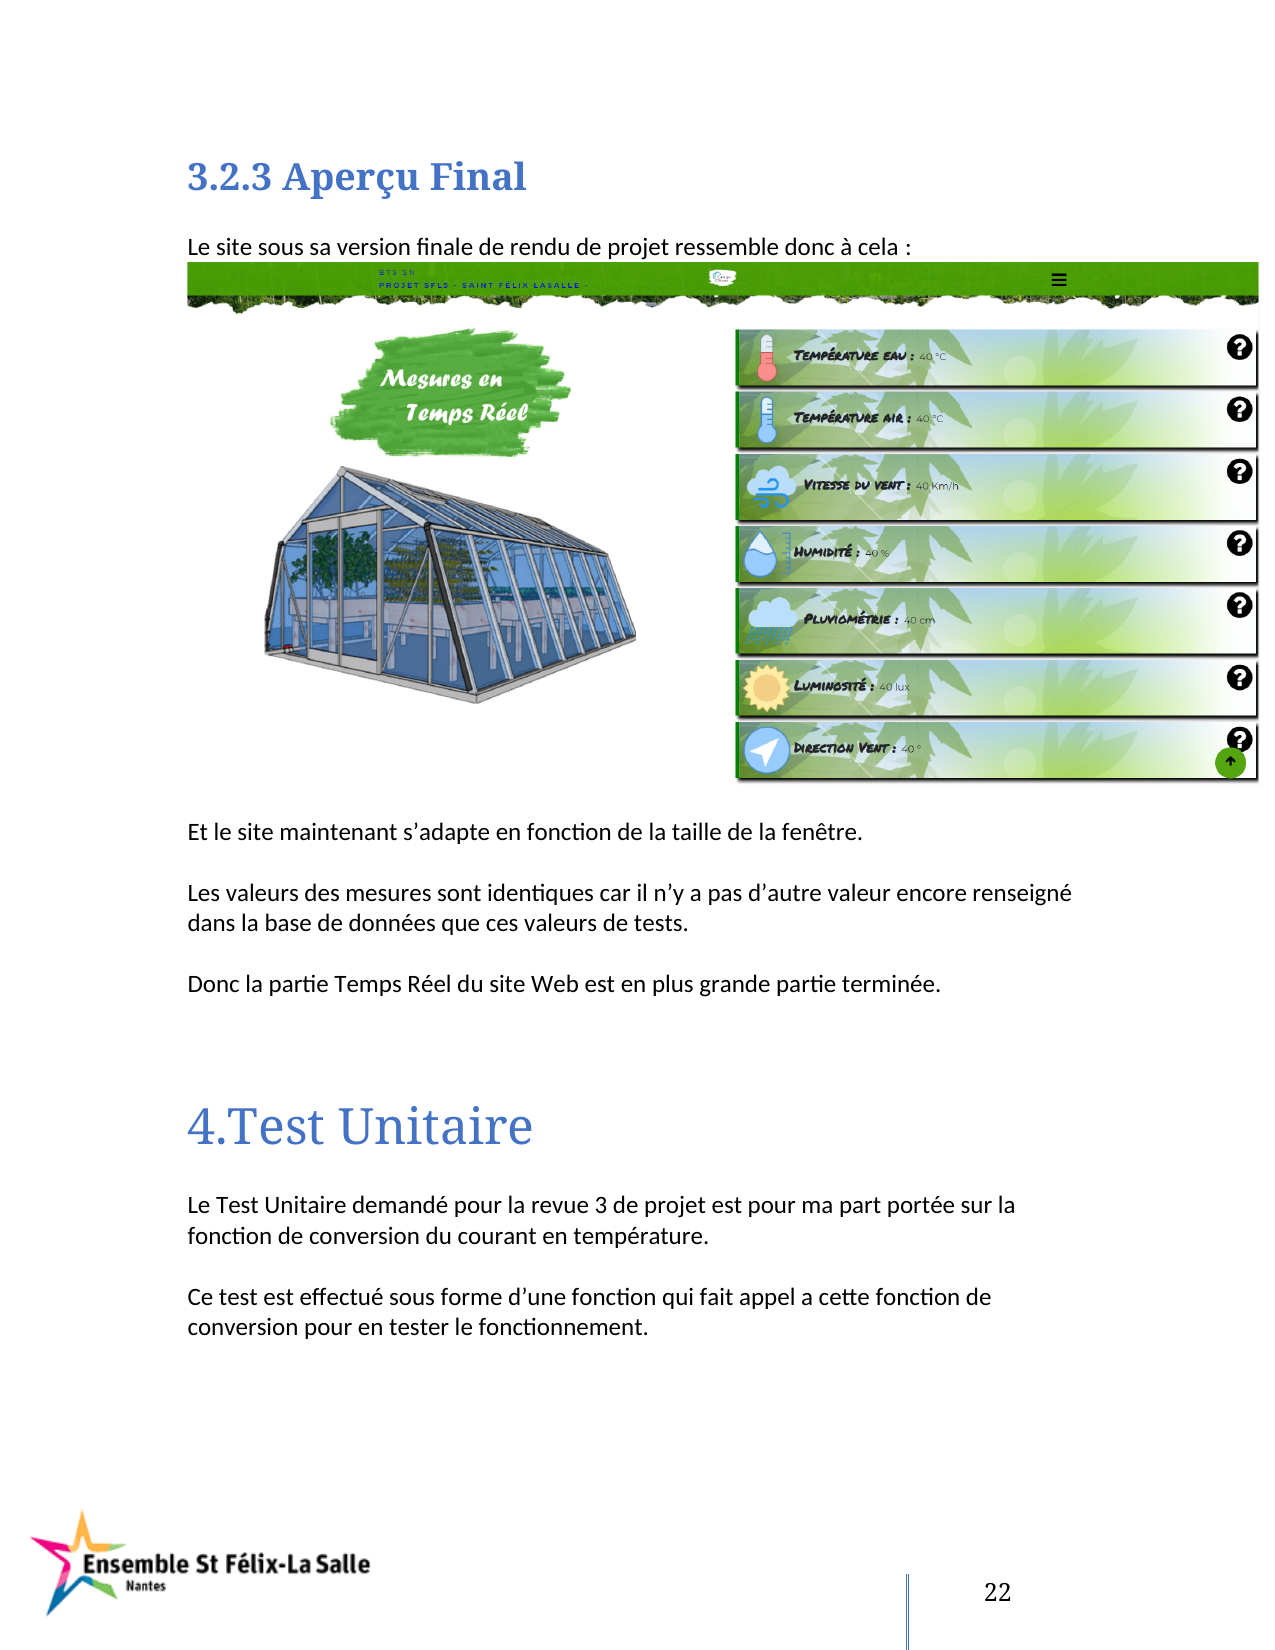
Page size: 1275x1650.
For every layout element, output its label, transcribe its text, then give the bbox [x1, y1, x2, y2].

subtitle 3.2.3 Aperçu Final [187, 150, 1088, 201]
text Le Test Unitaire demandé pour la revue 3 de projet est pour ma part portée sur la fonction de conversion du courant en température. [187, 1189, 1088, 1250]
subtitle 4.Test Unitaire [187, 1091, 1088, 1159]
picture [187, 262, 1260, 786]
picture [29, 1507, 374, 1621]
text Et le site maintenant s’adapte en fonction de la taille de la fenêtre. [187, 816, 1088, 847]
text Ce test est effectué sous forme d’une fonction qui fait appel a cette fonction de conversion pour en tester le fonctionnement. [187, 1281, 1088, 1342]
text Le site sous sa version finale de rendu de projet ressemble donc à cela : [187, 232, 1088, 262]
text Donc la partie Temps Réel du site Web est en plus grande partie terminée. [187, 969, 1088, 999]
text Les valeurs des mesures sont identiques car il n’y a pas d’autre valeur encore renseigné dans la base de données que ces valeurs de tests. [187, 877, 1088, 938]
